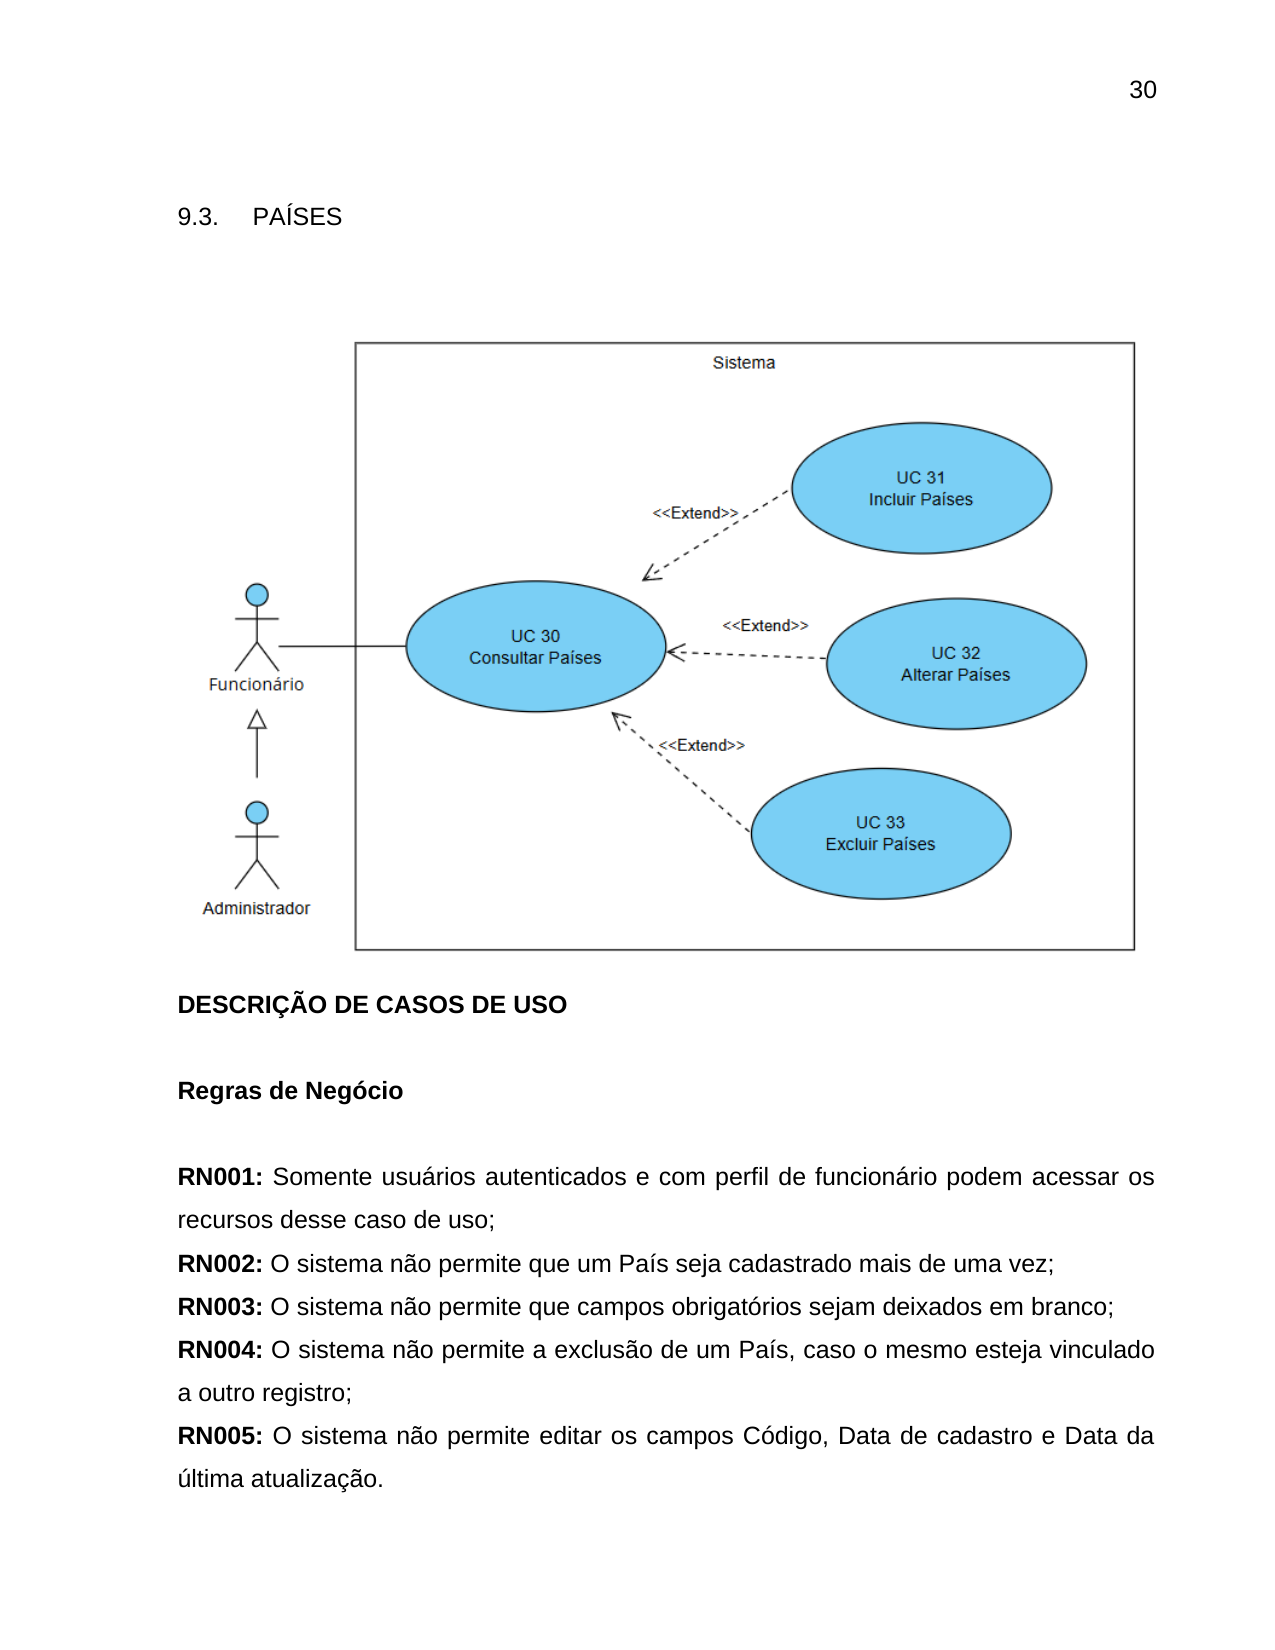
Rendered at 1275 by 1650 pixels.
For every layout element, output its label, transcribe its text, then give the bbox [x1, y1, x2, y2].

text Regras de Negócio [177, 1076, 1157, 1105]
picture [177, 313, 1157, 976]
text RN004: O sistema não permite a exclusão de um País, caso o mesmo esteja vinculado a outro registro; [177, 1335, 1157, 1407]
subtitle PAÍSES [177, 202, 1157, 231]
text RN001: Somente usuários autenticados e com perfil de funcionário podem acessar os recursos desse caso de uso; [177, 1162, 1157, 1234]
text RN005: O sistema não permite editar os campos Código, Data de cadastro e Data da última atualização. [177, 1421, 1157, 1493]
text RN003: O sistema não permite que campos obrigatórios sejam deixados em branco; [177, 1292, 1157, 1320]
text DESCRIÇÃO DE CASOS DE USO [177, 990, 1157, 1018]
text RN002: O sistema não permite que um País seja cadastrado mais de uma vez; [177, 1248, 1157, 1277]
